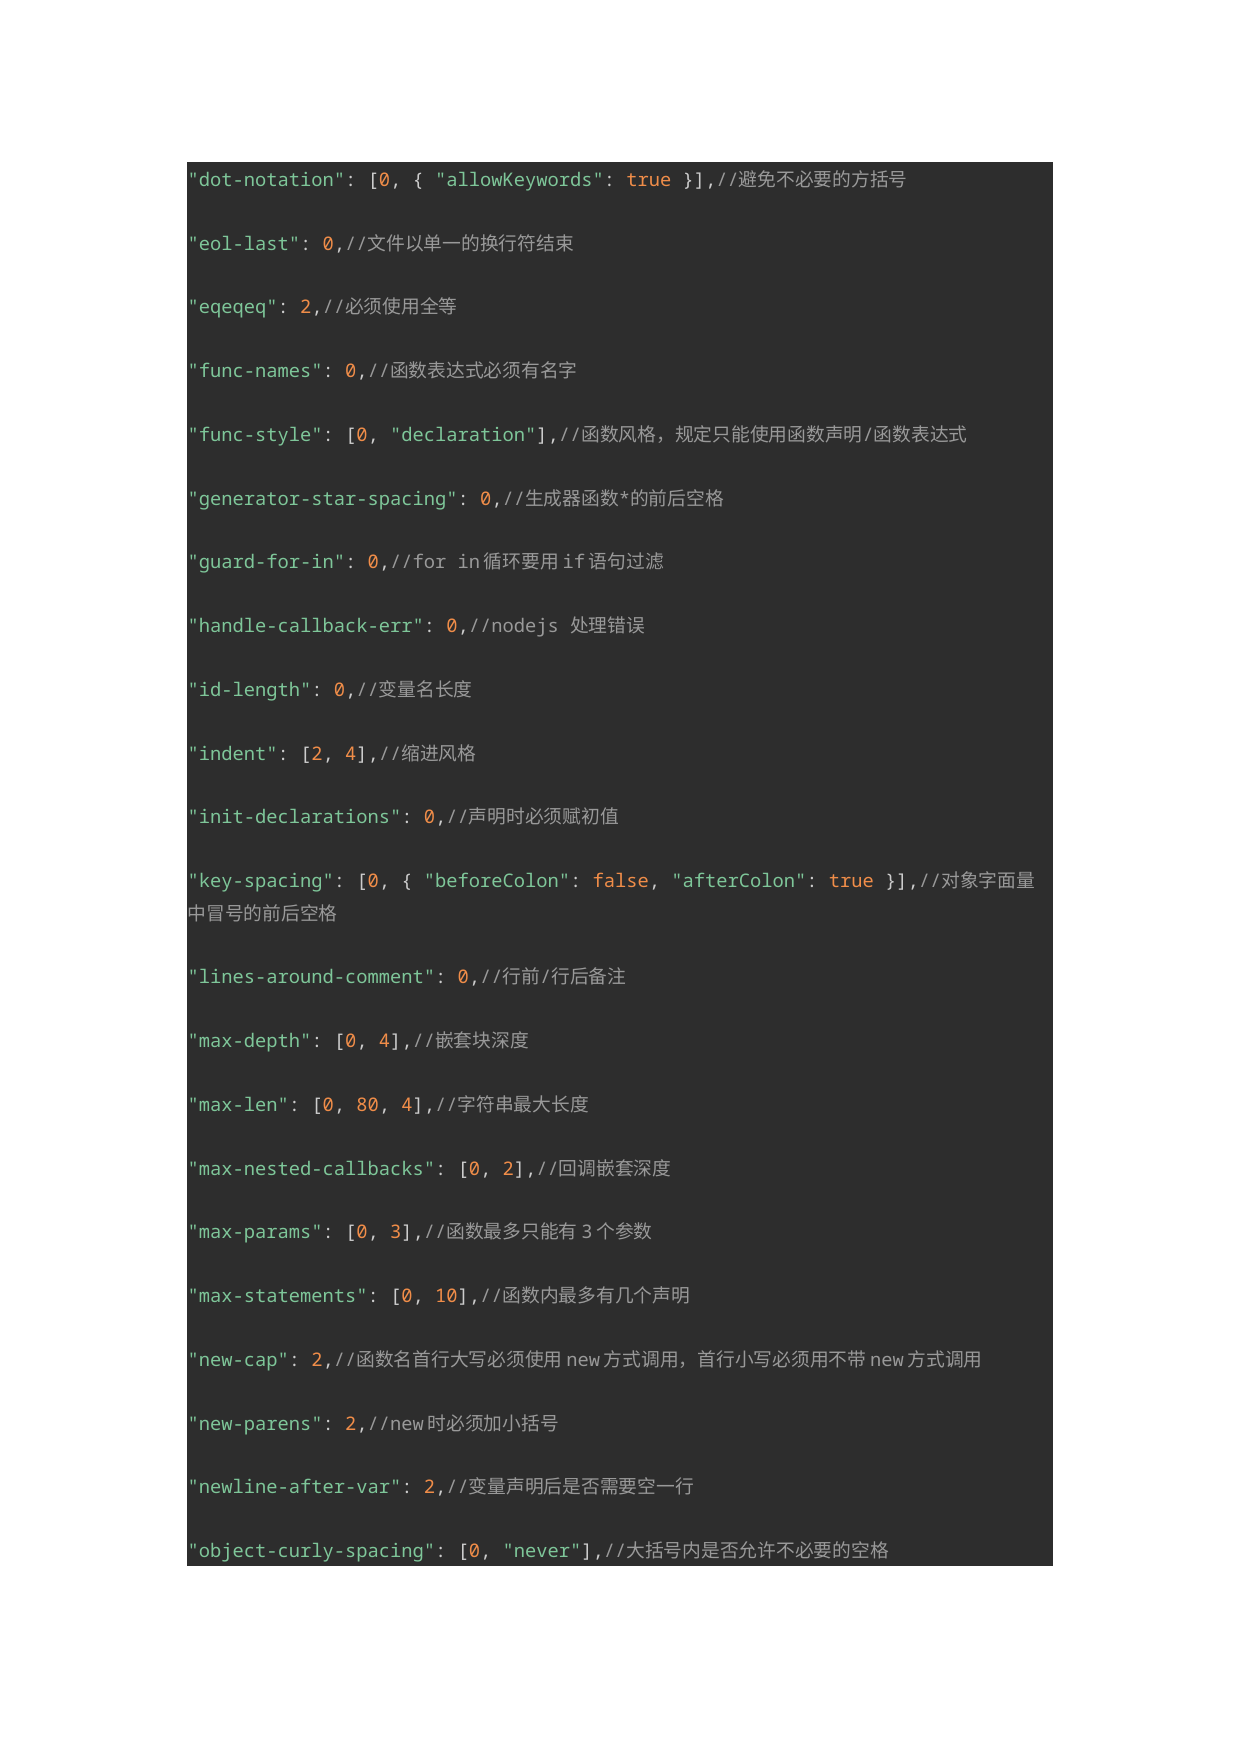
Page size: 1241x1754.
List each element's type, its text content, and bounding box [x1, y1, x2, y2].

text "lines-around-comment": 0,//行前/行后备注 [187, 959, 1053, 992]
text "newline-after-var": 2,//变量声明后是否需要空一行 [187, 1469, 1053, 1502]
text "max-statements": [0, 10],//函数内最多有几个声明 [187, 1278, 1053, 1311]
text "max-depth": [0, 4],//嵌套块深度 [187, 1023, 1053, 1056]
text "func-names": 0,//函数表达式必须有名字 [187, 353, 1053, 386]
text "object-curly-spacing": [0, "never"],//大括号内是否允许不必要的空格 [187, 1533, 1053, 1566]
text "new-cap": 2,//函数名首行大写必须使用new方式调用，首行小写必须用不带new方式调用 [187, 1342, 1053, 1374]
text "eol-last": 0,//文件以单一的换行符结束 [187, 226, 1053, 258]
text "init-declarations": 0,//声明时必须赋初值 [187, 799, 1053, 832]
text "eqeqeq": 2,//必须使用全等 [187, 289, 1053, 322]
text "guard-for-in": 0,//for in循环要用if语句过滤 [187, 544, 1053, 577]
text "id-length": 0,//变量名长度 [187, 672, 1053, 704]
text "dot-notation": [0, { "allowKeywords": true }],//避免不必要的方括号 [187, 162, 1053, 194]
text "handle-callback-err": 0,//nodejs 处理错误 [187, 608, 1053, 641]
text "max-nested-callbacks": [0, 2],//回调嵌套深度 [187, 1151, 1053, 1183]
text "new-parens": 2,//new时必须加小括号 [187, 1406, 1053, 1438]
text "max-params": [0, 3],//函数最多只能有3个参数 [187, 1214, 1053, 1247]
text "key-spacing": [0, { "beforeColon": false, "afterColon": true }],//对象字面量中冒号的前后空格 [187, 863, 1053, 928]
text "generator-star-spacing": 0,//生成器函数*的前后空格 [187, 481, 1053, 513]
text "indent": [2, 4],//缩进风格 [187, 736, 1053, 768]
text "func-style": [0, "declaration"],//函数风格，规定只能使用函数声明/函数表达式 [187, 417, 1053, 449]
text "max-len": [0, 80, 4],//字符串最大长度 [187, 1087, 1053, 1119]
